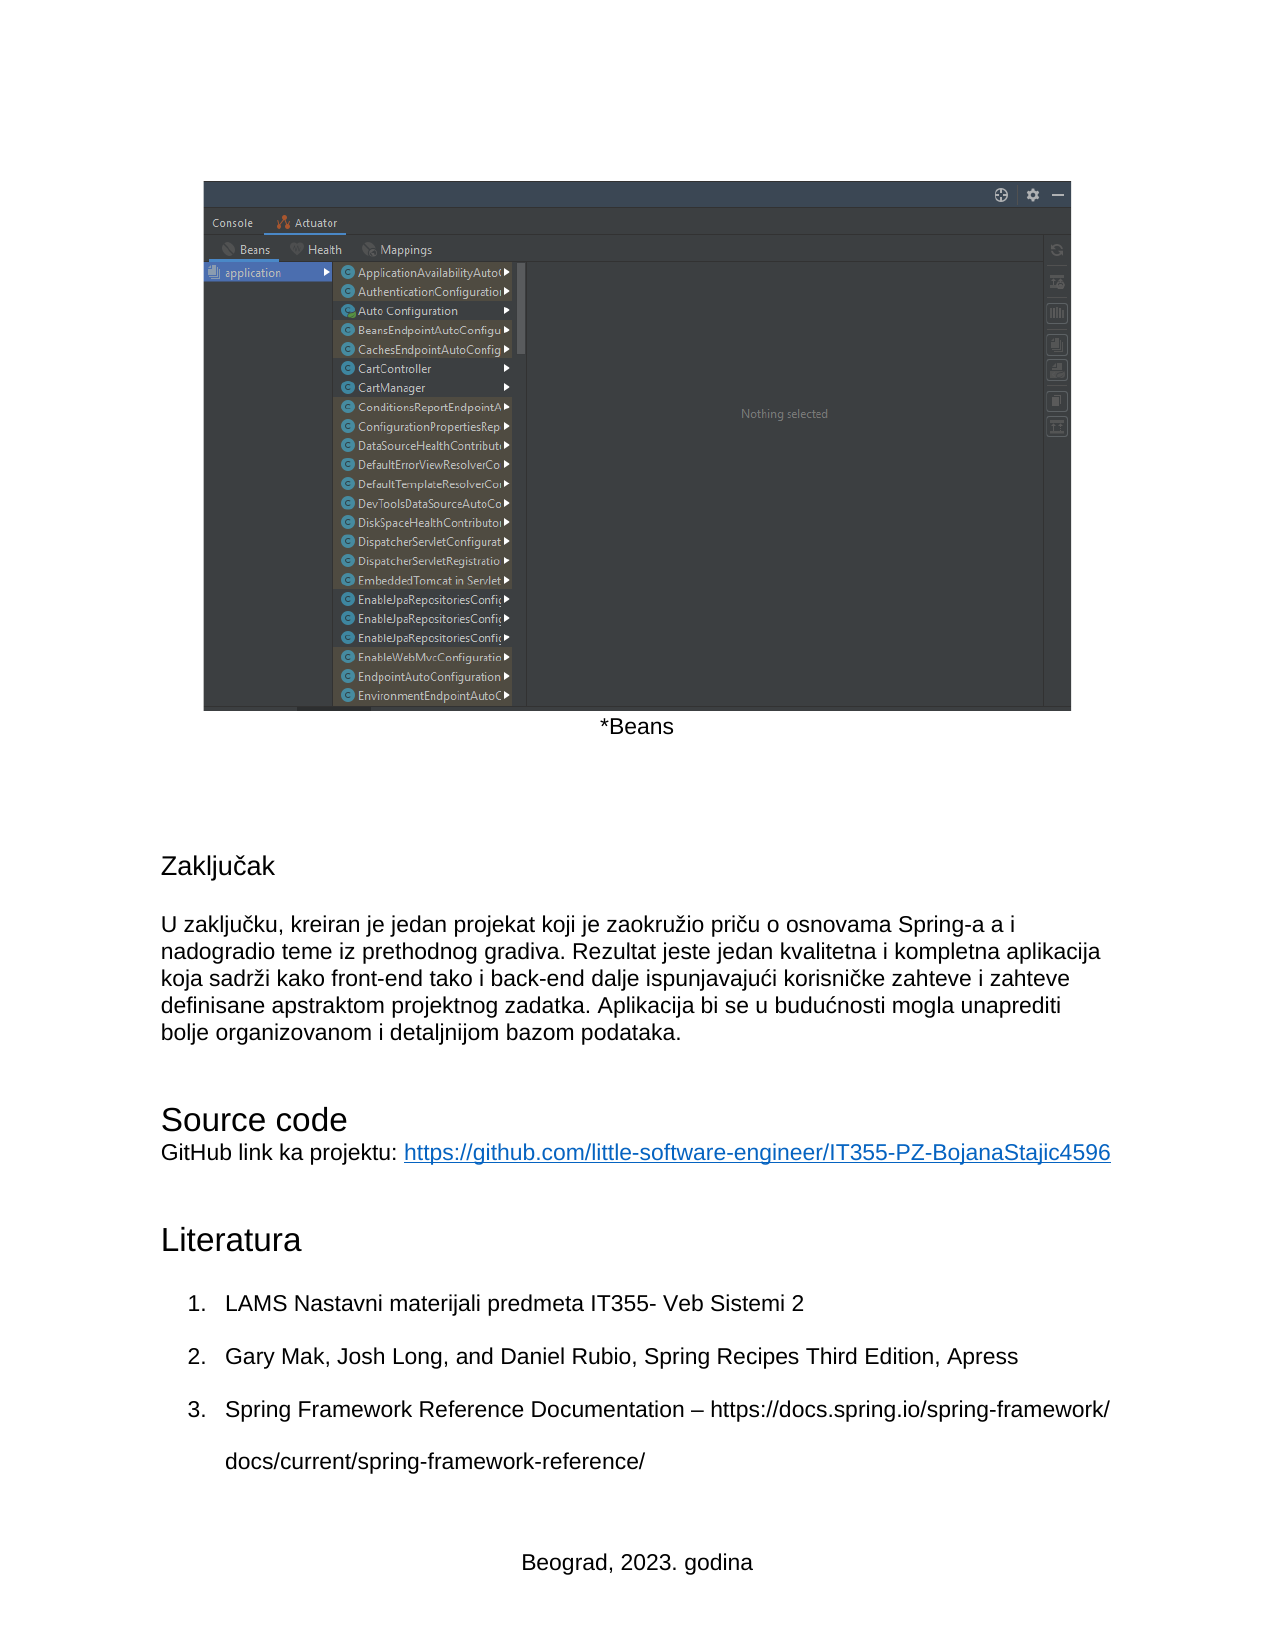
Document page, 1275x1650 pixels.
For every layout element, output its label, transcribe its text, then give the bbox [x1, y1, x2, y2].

list LAMS Nastavni materijali predmeta IT355- Veb Sistemi 2 [187, 1290, 1113, 1317]
picture [203, 181, 1072, 711]
list Gary Mak, Josh Long, and Daniel Rubio, Spring Recipes Third Edition, Apress [187, 1343, 1113, 1369]
text GitHub link ka projektu: https://github.com/little-software-engineer/IT355-PZ-BojanaStajic4596 [161, 1139, 1113, 1166]
subtitle Zaključak [161, 850, 1113, 881]
list Spring Framework Reference Documentation – https://docs.spring.io/spring-framework/ docs/current/spring-framework-reference/ [187, 1396, 1113, 1475]
text U zaključku, kreiran je jedan projekat koji je zaokružio priču o osnovama Spring-a a i nadogradio teme iz prethodnog gradiva. Rezultat jeste jedan kvalitetna i kompletna aplikacija koja sadrži kako front-end tako i back-end dalje ispunjavajući korisničke zahteve i zahteve definisane apstraktom projektnog zadatka. Aplikacija bi se u budućnosti mogla unaprediti bolje organizovanom i detaljnijom bazom podataka. [161, 911, 1113, 1045]
subtitle Literatura [161, 1220, 1113, 1258]
subtitle Source code [161, 1099, 1113, 1138]
